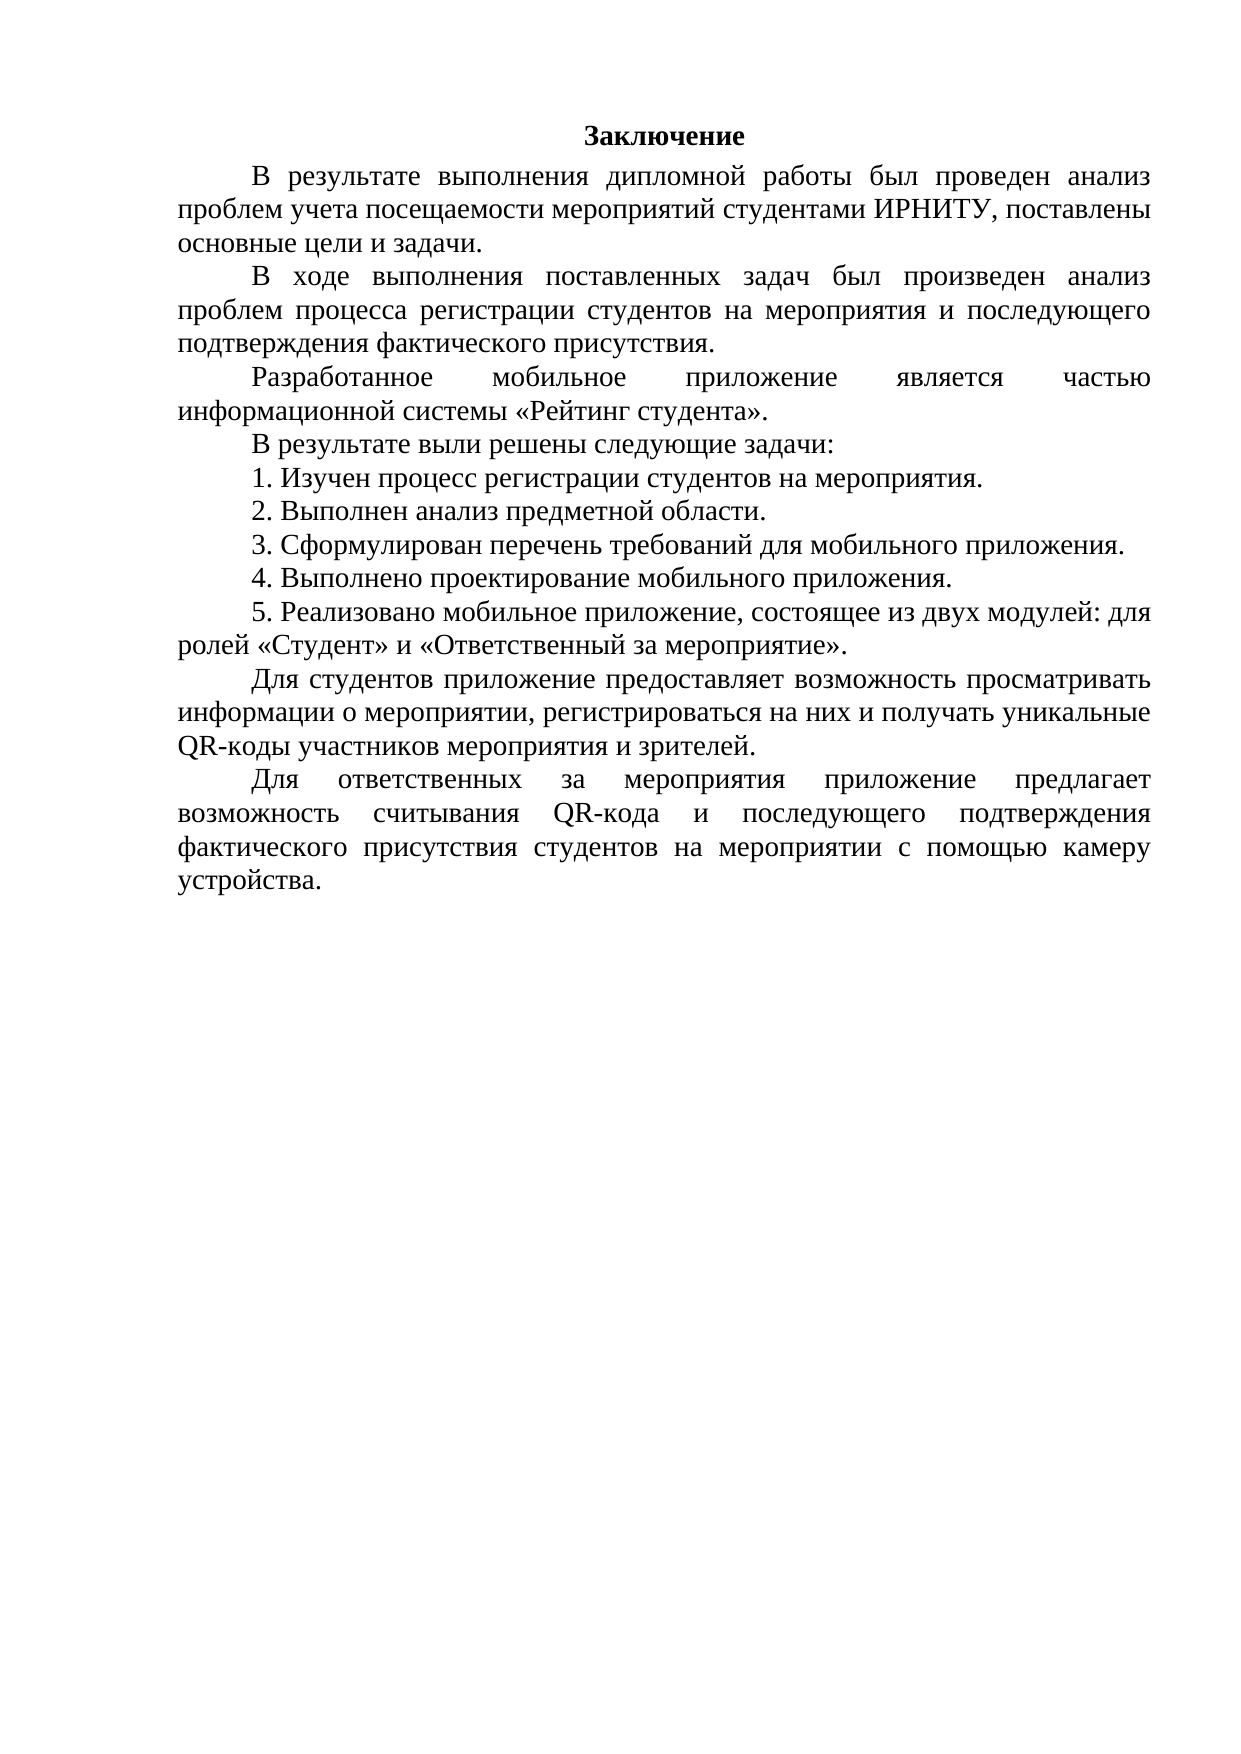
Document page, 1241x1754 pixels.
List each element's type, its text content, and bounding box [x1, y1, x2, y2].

text В результате выли решены следующие задачи: [177, 426, 1152, 460]
list Реализовано мобильное приложение, состоящее из двух модулей: для ролей «Студент» и «Ответственный за мероприятие». [177, 594, 1152, 661]
text Заключение [177, 118, 1152, 152]
text Разработанное мобильное приложение является частью информационной системы «Рейтинг студента». [177, 359, 1152, 426]
text Для ответственных за мероприятия приложение предлагает возможность считывания QR-кода и последующего подтверждения фактического присутствия студентов на мероприятии с помощью камеру устройства. [177, 762, 1152, 896]
text В результате выполнения дипломной работы был проведен анализ проблем учета посещаемости мероприятий студентами ИРНИТУ, поставлены основные цели и задачи. [177, 158, 1152, 258]
list Изучен процесс регистрации студентов на мероприятия. [177, 460, 1152, 493]
text В ходе выполнения поставленных задач был произведен анализ проблем процесса регистрации студентов на мероприятия и последующего подтверждения фактического присутствия. [177, 258, 1152, 359]
list Выполнен анализ предметной области. [177, 493, 1152, 527]
text Для студентов приложение предоставляет возможность просматривать информации о мероприятии, регистрироваться на них и получать уникальные QR-коды участников мероприятия и зрителей. [177, 661, 1152, 762]
list Выполнено проектирование мобильного приложения. [177, 560, 1152, 594]
list Сформулирован перечень требований для мобильного приложения. [177, 527, 1152, 560]
